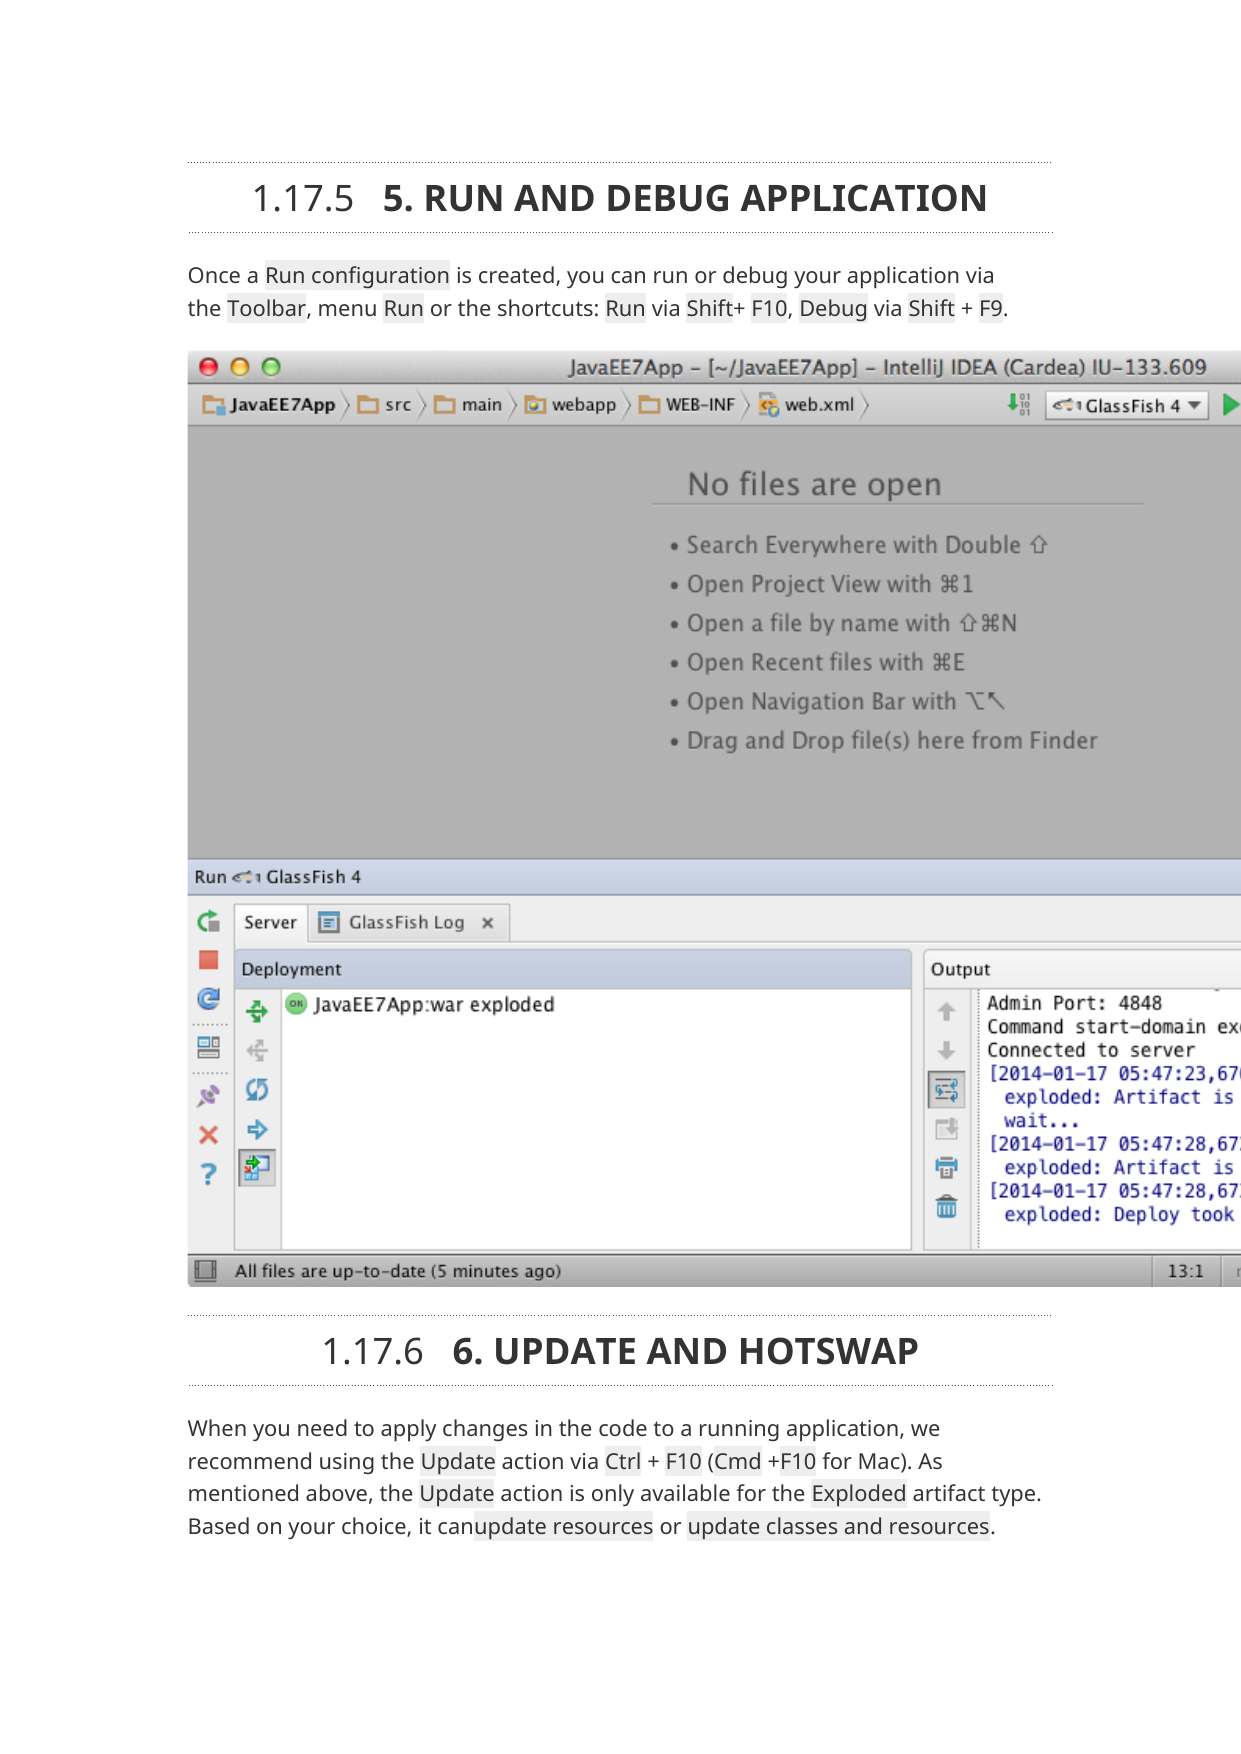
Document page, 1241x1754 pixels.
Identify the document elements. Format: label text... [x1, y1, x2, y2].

picture [187, 350, 1241, 1287]
text Once a Run configuration is created, you can run or debug your application via the Toolbar, menu Run or the shortcuts: Run via Shift+ F10, Debug via Shift + F9. [187, 259, 1053, 324]
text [187, 1412, 1053, 1542]
subtitle 6. Update and HotSwap [187, 1315, 1053, 1386]
subtitle 5. Run and debug application [187, 162, 1053, 233]
